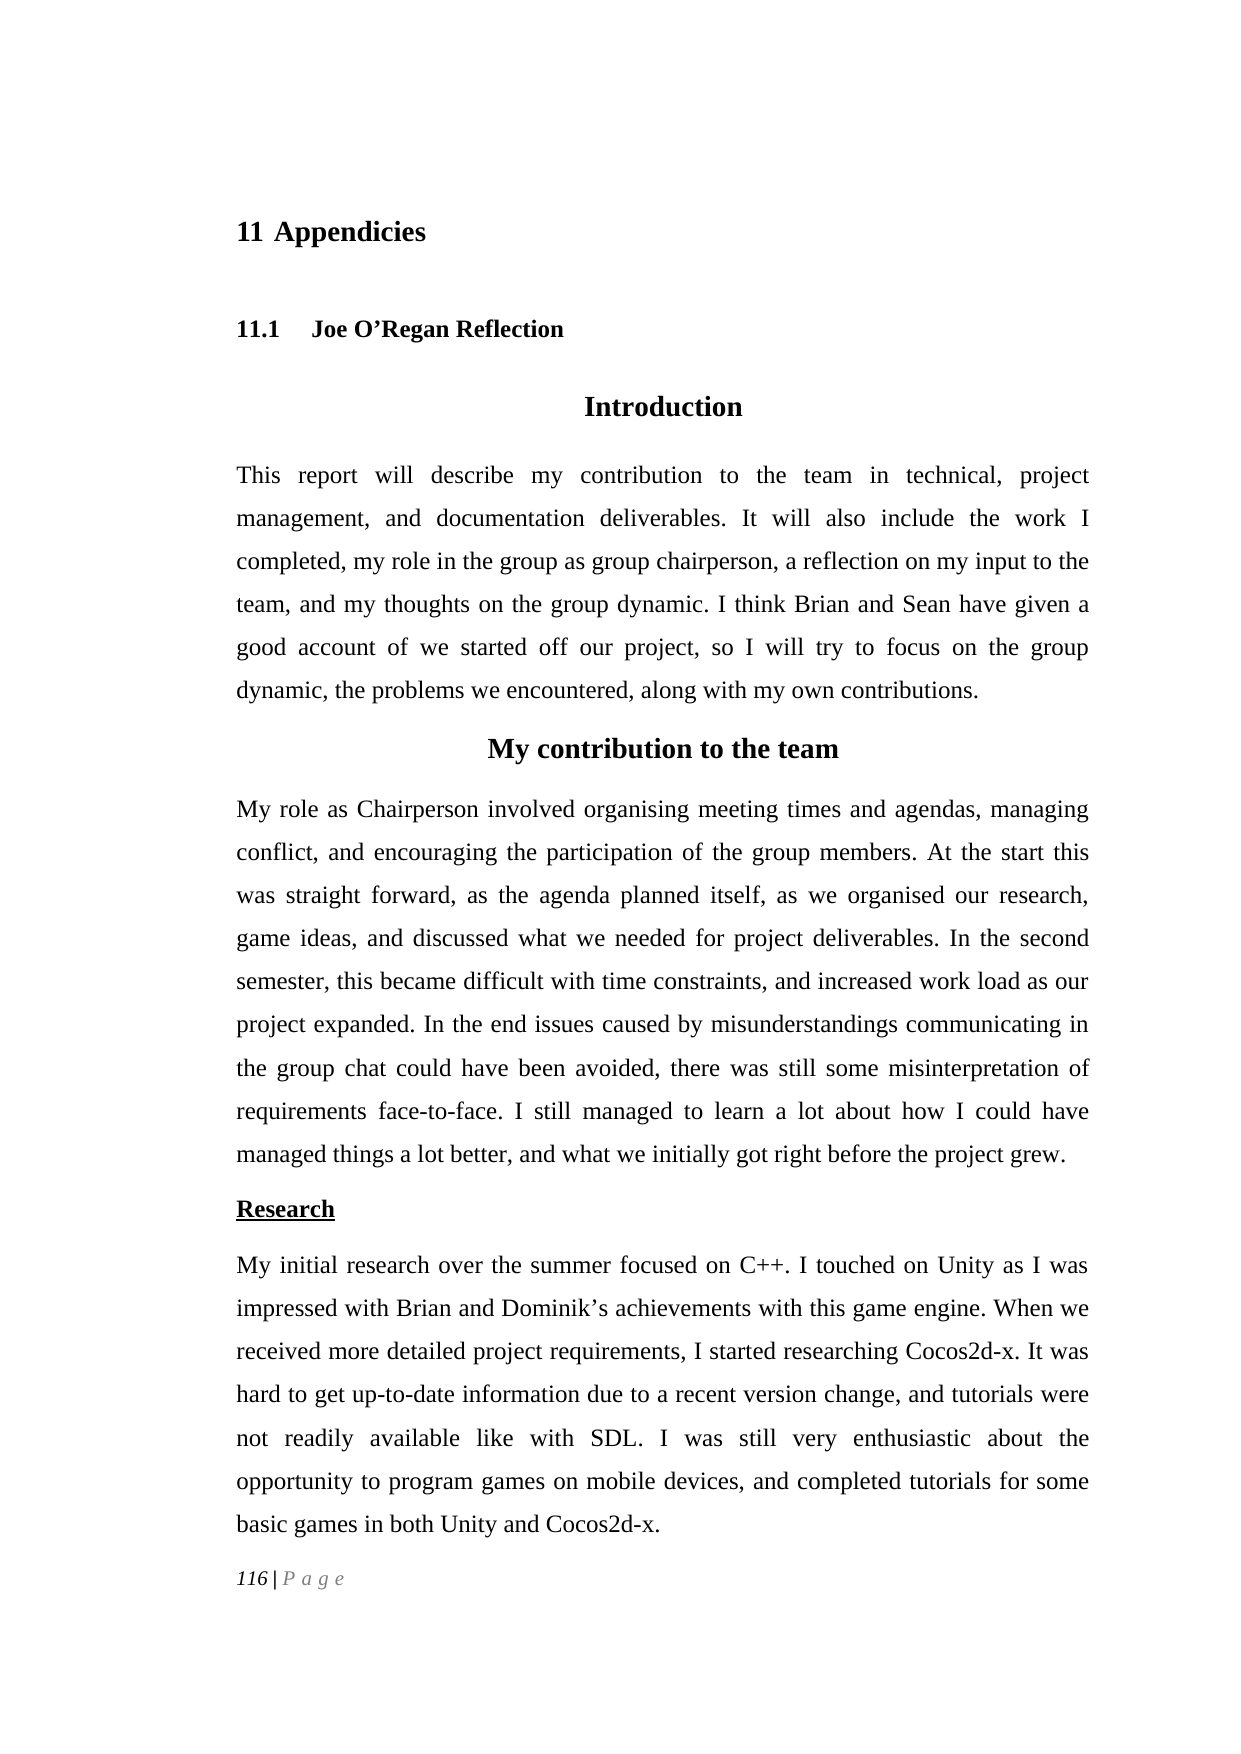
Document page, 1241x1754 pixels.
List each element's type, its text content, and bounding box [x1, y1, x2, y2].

subtitle Joe O’Regan Reflection [236, 314, 1090, 343]
text My contribution to the team [236, 731, 1090, 764]
text My role as Chairperson involved organising meeting times and agendas, managing conflict, and encouraging the participation of the group members. At the start this was straight forward, as the agenda planned itself, as we organised our research, game ideas, and discussed what we needed for project deliverables. In the second semester, this became difficult with time constraints, and increased work load as our project expanded. In the end issues caused by misunderstandings communicating in the group chat could have been avoided, there was still some misinterpretation of requirements face-to-face. I still managed to learn a lot about how I could have managed things a lot better, and what we initially got right before the project grew. [236, 794, 1090, 1168]
text Introduction [236, 389, 1090, 422]
text My initial research over the summer focused on C++. I touched on Unity as I was impressed with Brian and Dominik’s achievements with this game engine. When we received more detailed project requirements, I started researching Cocos2d-x. It was hard to get up-to-date information due to a recent version change, and tutorials were not readily available like with SDL. I was still very enthusiastic about the opportunity to program games on mobile devices, and completed tutorials for some basic games in both Unity and Cocos2d-x. [236, 1250, 1090, 1538]
text This report will describe my contribution to the team in technical, project management, and documentation deliverables. It will also include the work I completed, my role in the group as group chairperson, a reflection on my input to the team, and my thoughts on the group dynamic. I think Brian and Sean have given a good account of we started off our project, so I will try to focus on the group dynamic, the problems we encountered, along with my own contributions. [236, 460, 1090, 704]
text Research [236, 1194, 1090, 1223]
subtitle Appendicies [236, 214, 1090, 247]
